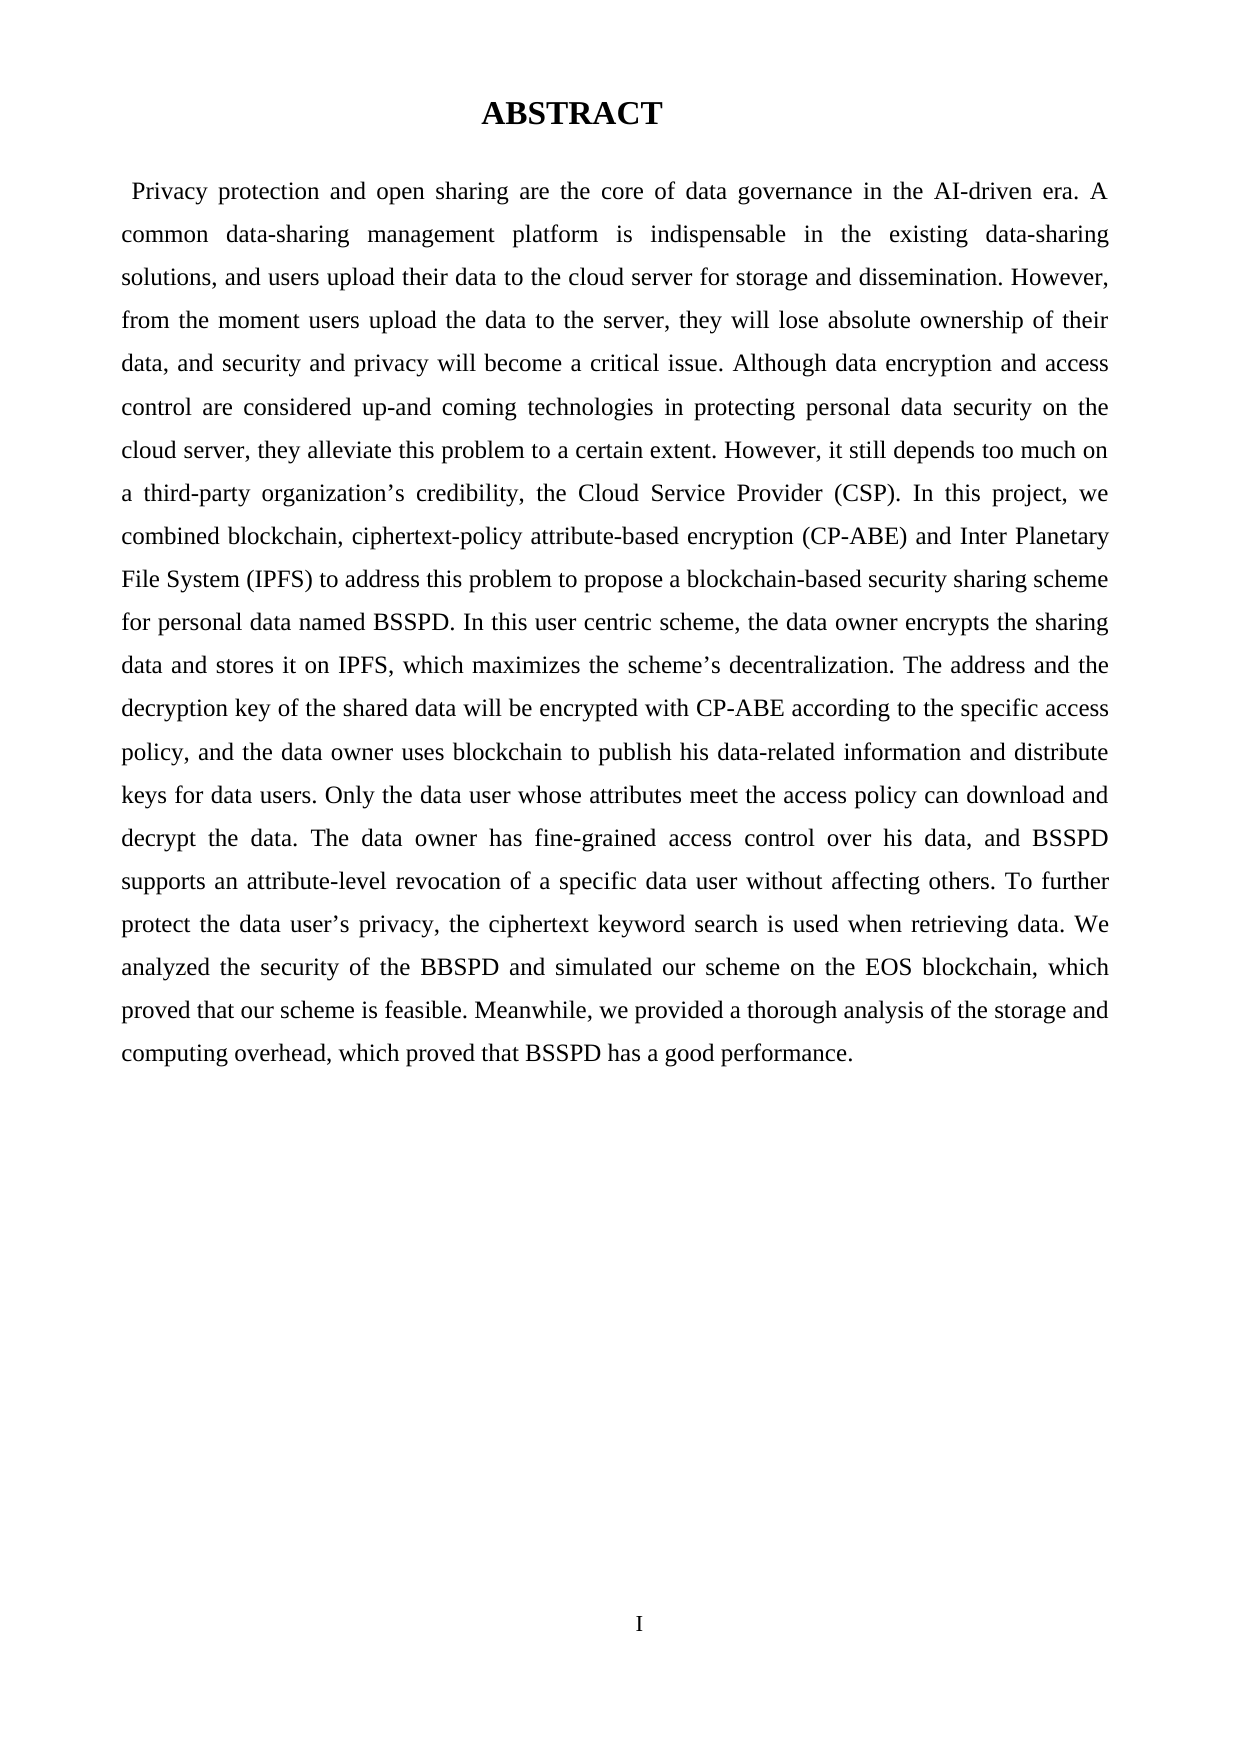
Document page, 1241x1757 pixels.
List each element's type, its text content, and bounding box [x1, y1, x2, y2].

text Privacy protection and open sharing are the core of data governance in the AI-driven era. A common data-sharing management platform is indispensable in the existing data-sharing solutions, and users upload their data to the cloud server for storage and dissemination. However, from the moment users upload the data to the server, they will lose absolute ownership of their data, and security and privacy will become a critical issue. Although data encryption and access control are considered up-and coming technologies in protecting personal data security on the cloud server, they alleviate this problem to a certain extent. However, it still depends too much on a third-party organization’s credibility, the Cloud Service Provider (CSP). In this project, we combined blockchain, ciphertext-policy attribute-based encryption (CP-ABE) and Inter Planetary File System (IPFS) to address this problem to propose a blockchain-based security sharing scheme for personal data named BSSPD. In this user centric scheme, the data owner encrypts the sharing data and stores it on IPFS, which maximizes the scheme’s decentralization. The address and the decryption key of the shared data will be encrypted with CP-ABE according to the specific access policy, and the data owner uses blockchain to publish his data-related information and distribute keys for data users. Only the data user whose attributes meet the access policy can download and decrypt the data. The data owner has fine-grained access control over his data, and BSSPD supports an attribute-level revocation of a specific data user without affecting others. To further protect the data user’s privacy, the ciphertext keyword search is used when retrieving data. We analyzed the security of the BBSPD and simulated our scheme on the EOS blockchain, which proved that our scheme is feasible. Meanwhile, we provided a thorough analysis of the storage and computing overhead, which proved that BSSPD has a good performance. [121, 176, 1110, 1067]
text ABSTRACT [406, 93, 1116, 132]
